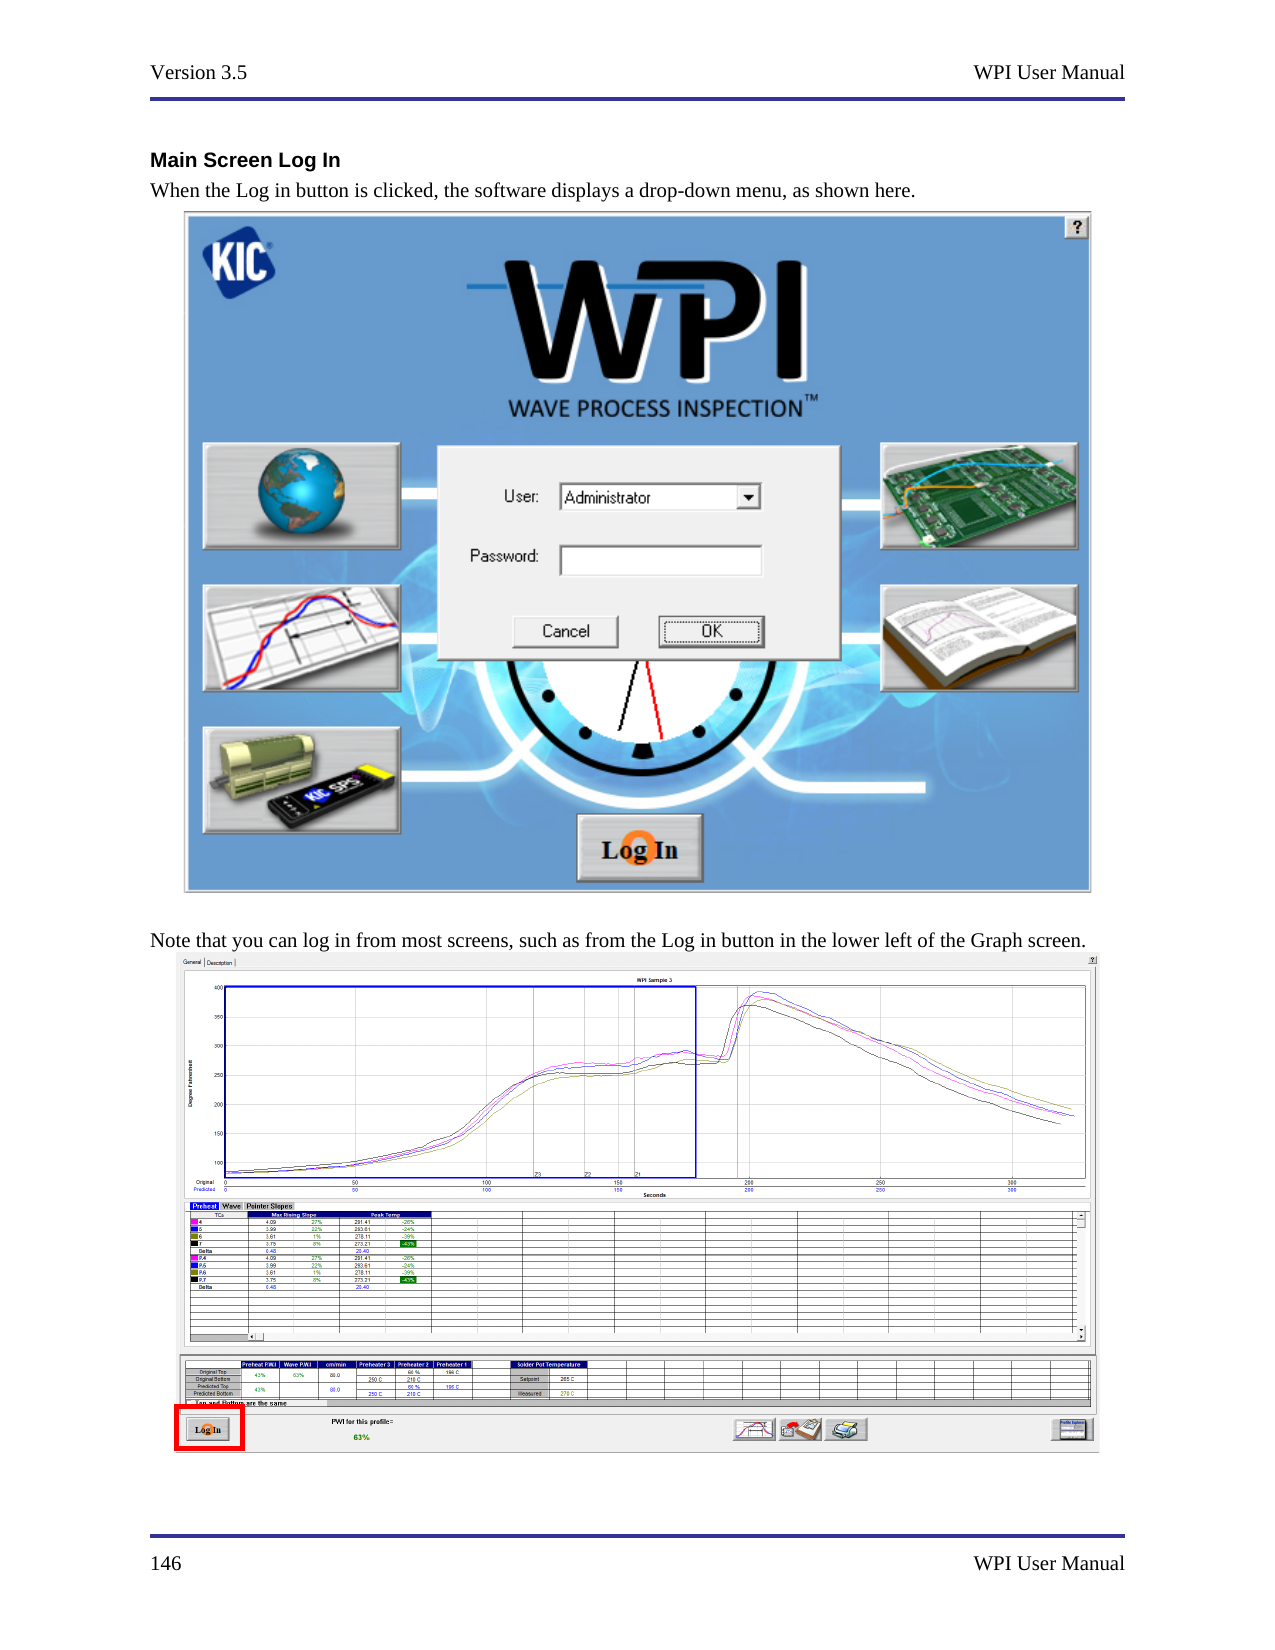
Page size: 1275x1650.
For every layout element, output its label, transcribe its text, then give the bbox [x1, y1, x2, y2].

text Note that you can log in from most screens, such as from the Log in button in the lower left of the Graph screen. [150, 928, 1125, 952]
picture [175, 952, 1100, 1453]
text When the Log in button is clicked, the software displays a drop-down menu, as shown here. [150, 178, 1125, 202]
picture [179, 1409, 240, 1446]
subtitle Main Screen Log In [150, 147, 1125, 171]
picture [183, 211, 1092, 893]
